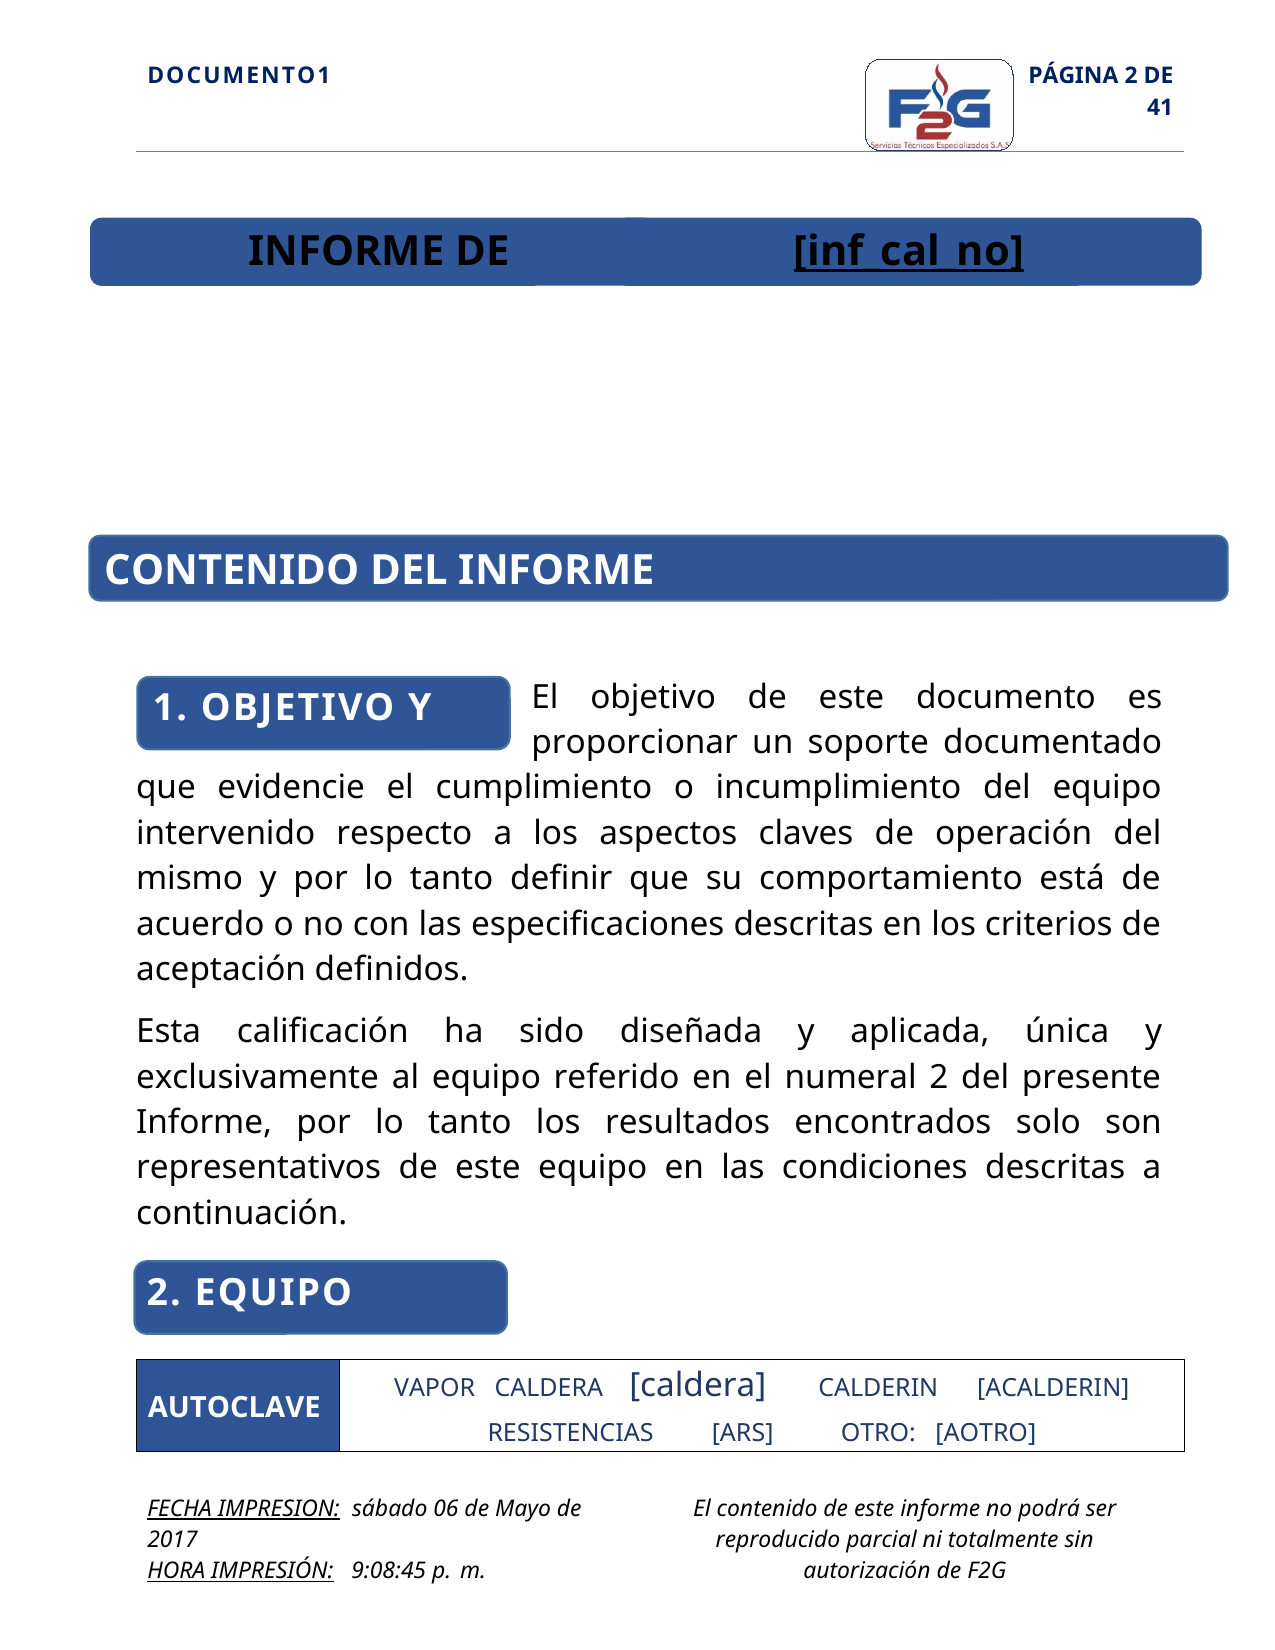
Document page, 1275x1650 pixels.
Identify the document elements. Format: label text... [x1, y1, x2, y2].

table_header AUTOCLAVE [137, 1360, 339, 1451]
text Esta calificación ha sido diseñada y aplicada, única y exclusivamente al equipo referido en el numeral 2 del presente Informe, por lo tanto los resultados encontrados solo son representativos de este equipo en las condiciones descritas a continuación. [136, 1007, 1163, 1234]
text El objetivo de este documento es proporcionar un soporte documentado que evidencie el cumplimiento o incumplimiento del equipo intervenido respecto a los aspectos claves de operación del mismo y por lo tanto definir que su comportamiento está de acuerdo o no con las especificaciones descritas en los criterios de aceptación definidos. [136, 672, 1163, 990]
picture [865, 59, 1013, 150]
table_header VAPOR CALDERA [caldera] CALDERIN [ACALDERIN] RESISTENCIAS [ARS] OTRO: [AOTRO] [340, 1360, 1184, 1451]
